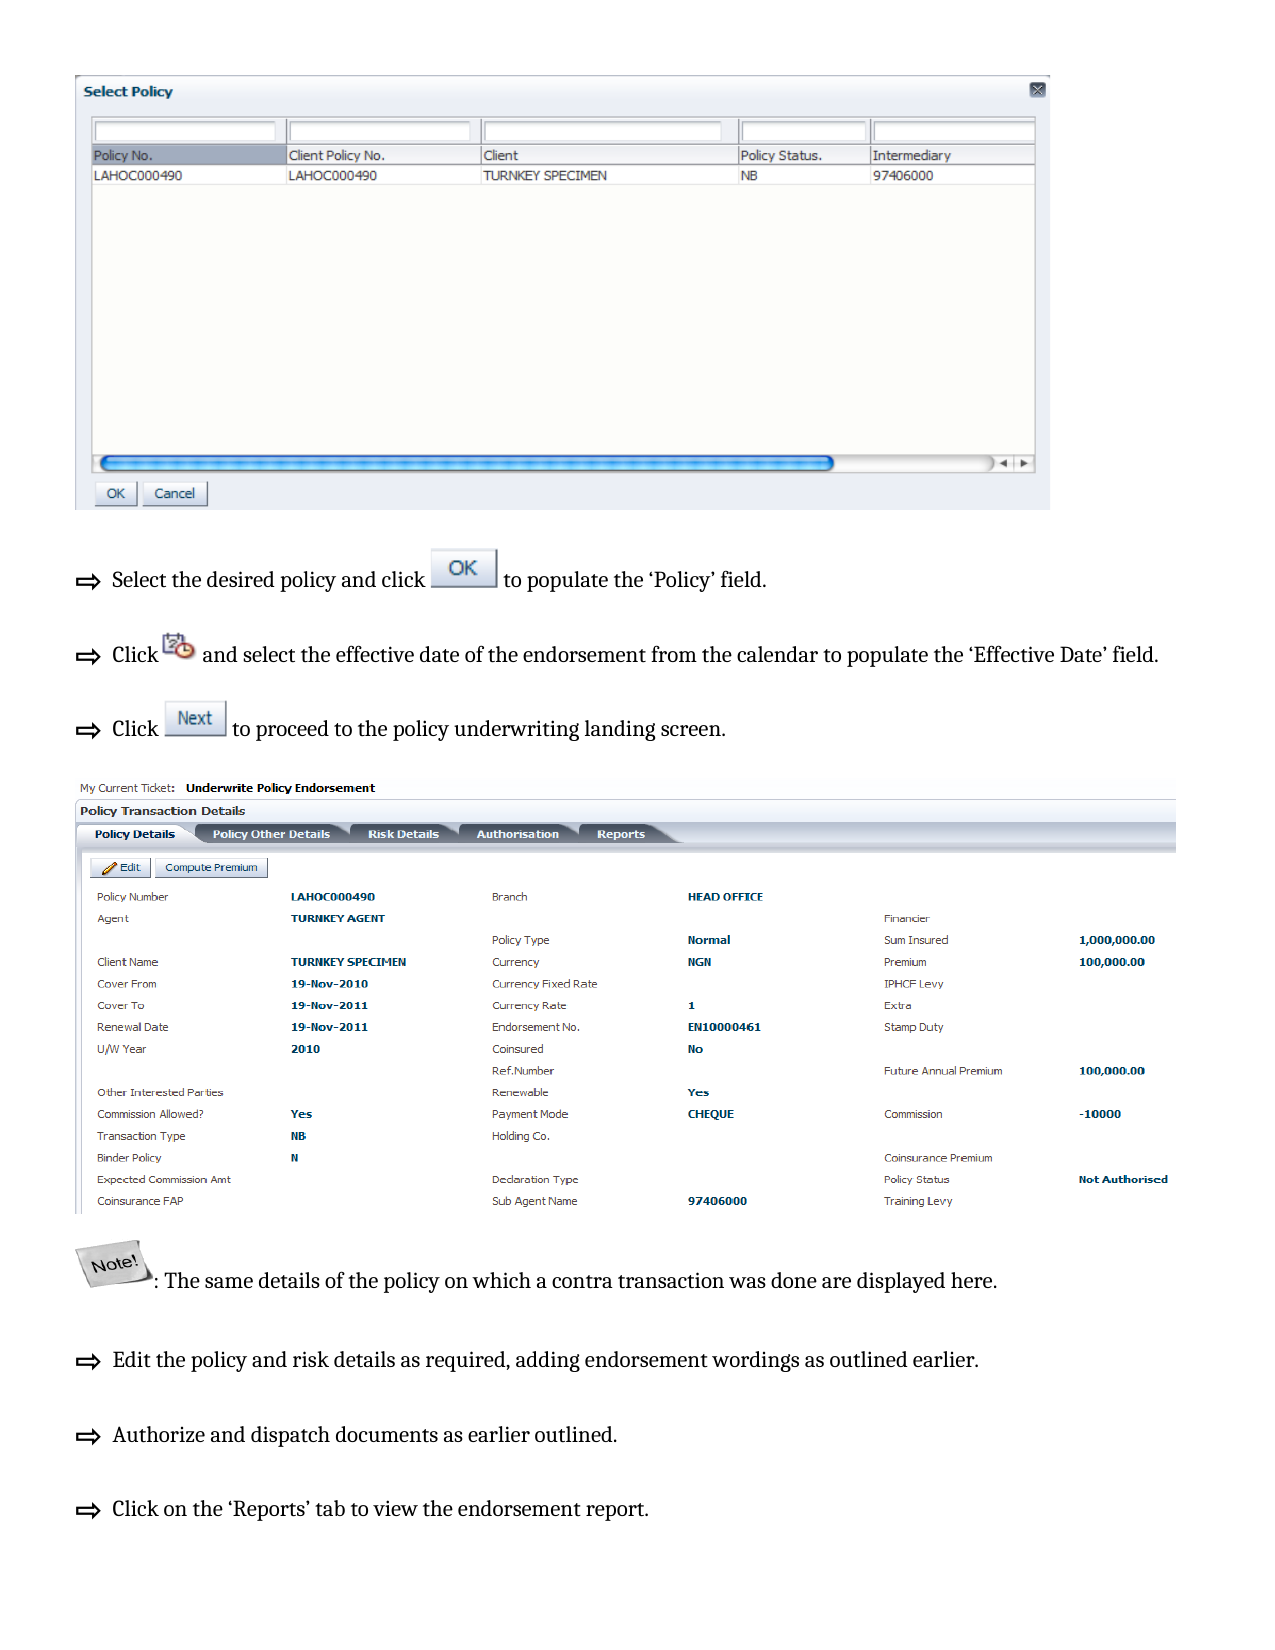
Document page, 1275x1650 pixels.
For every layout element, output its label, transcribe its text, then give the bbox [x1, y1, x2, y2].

text : The same details of the policy on which a contra transaction was done are displayed here. [75, 1238, 1200, 1294]
list Select the desired policy and click to populate the ‘Policy’ field. [75, 535, 1200, 599]
picture [158, 630, 203, 663]
list Authorize and dispatch documents as earlier outlined. [75, 1389, 1200, 1454]
list Clickand select the effective date of the endorsement from the calendar to populate the ‘Effective Date’ field. [75, 609, 1200, 674]
list Click on the ‘Reports’ tab to view the endorsement report. [75, 1464, 1200, 1528]
list Click to proceed to the policy underwriting landing screen. [75, 684, 1200, 748]
picture [75, 75, 1050, 510]
picture [430, 548, 498, 588]
picture [75, 778, 1176, 1214]
picture [163, 699, 227, 737]
picture [75, 1238, 154, 1289]
list Edit the policy and risk details as required, adding endorsement wordings as outlined earlier. [75, 1315, 1200, 1380]
